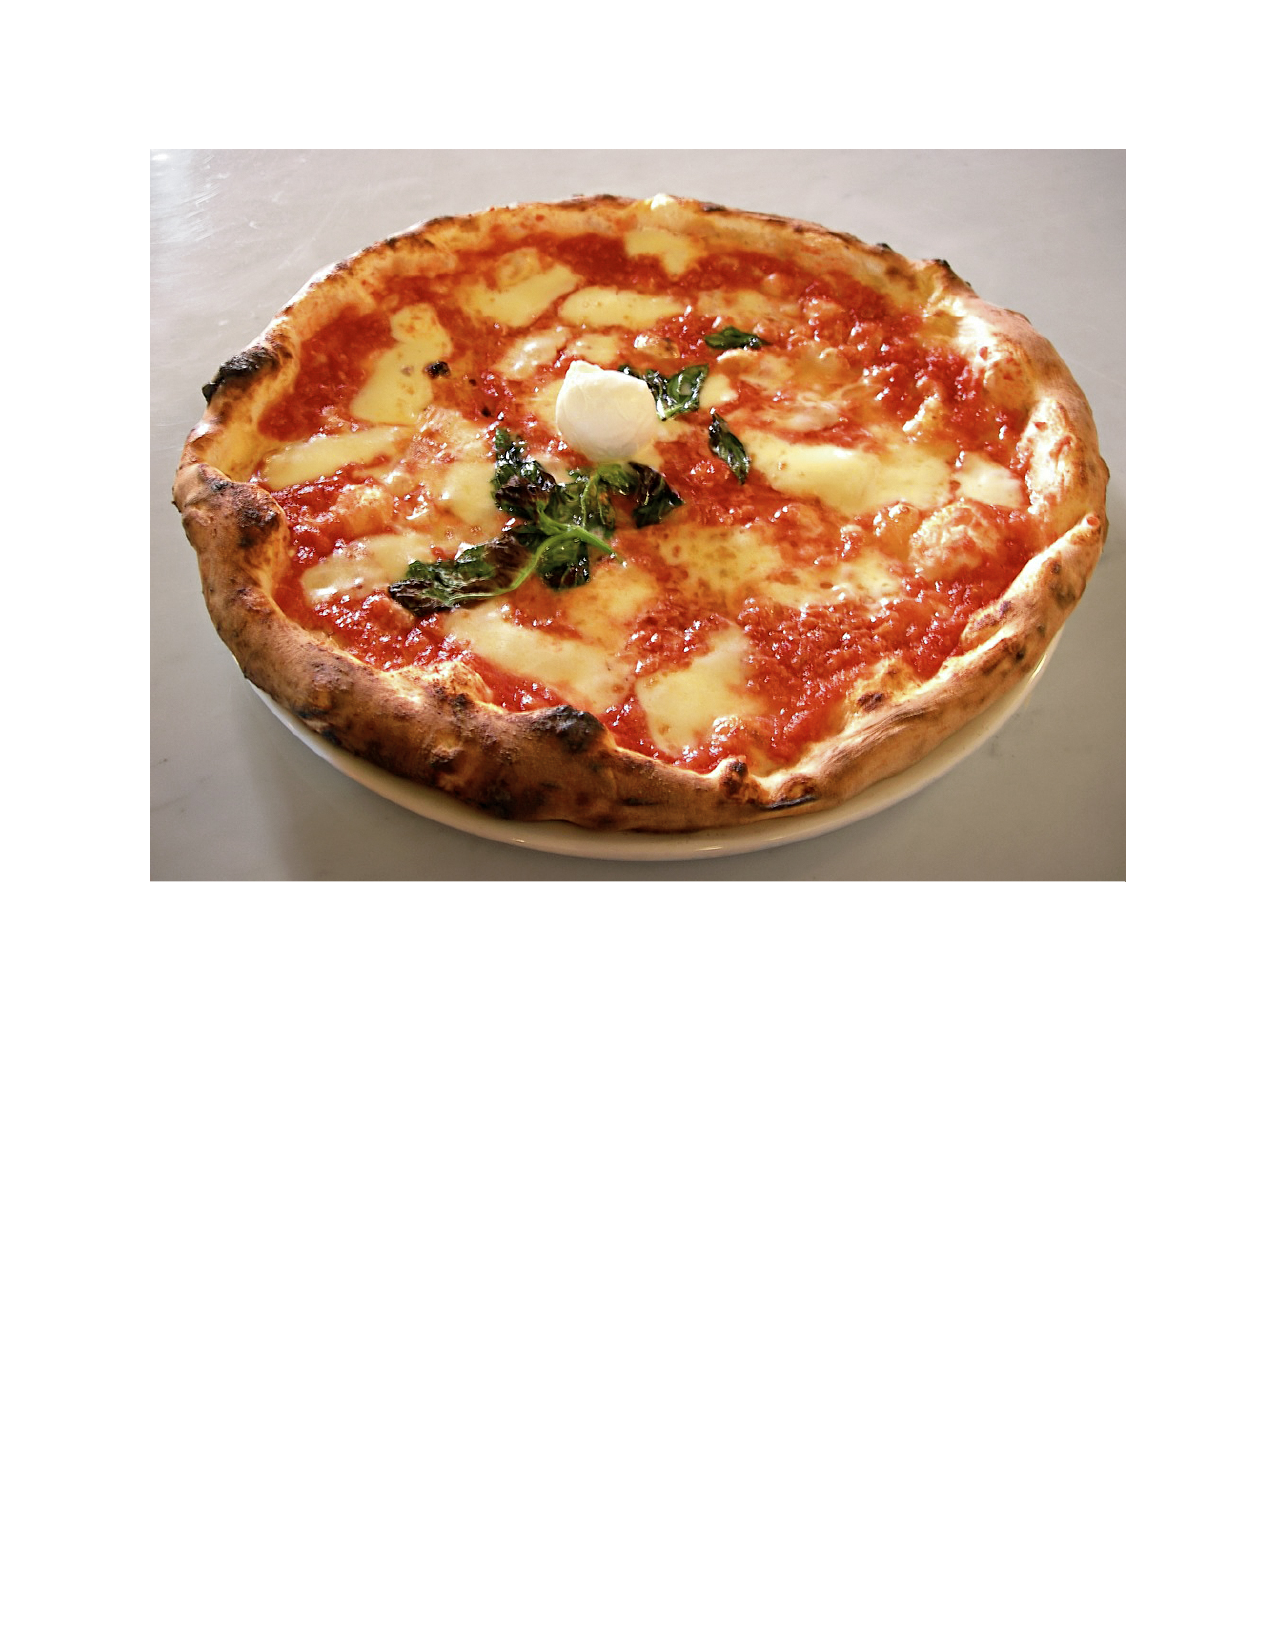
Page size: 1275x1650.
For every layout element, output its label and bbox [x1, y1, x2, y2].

picture [150, 149, 1126, 881]
